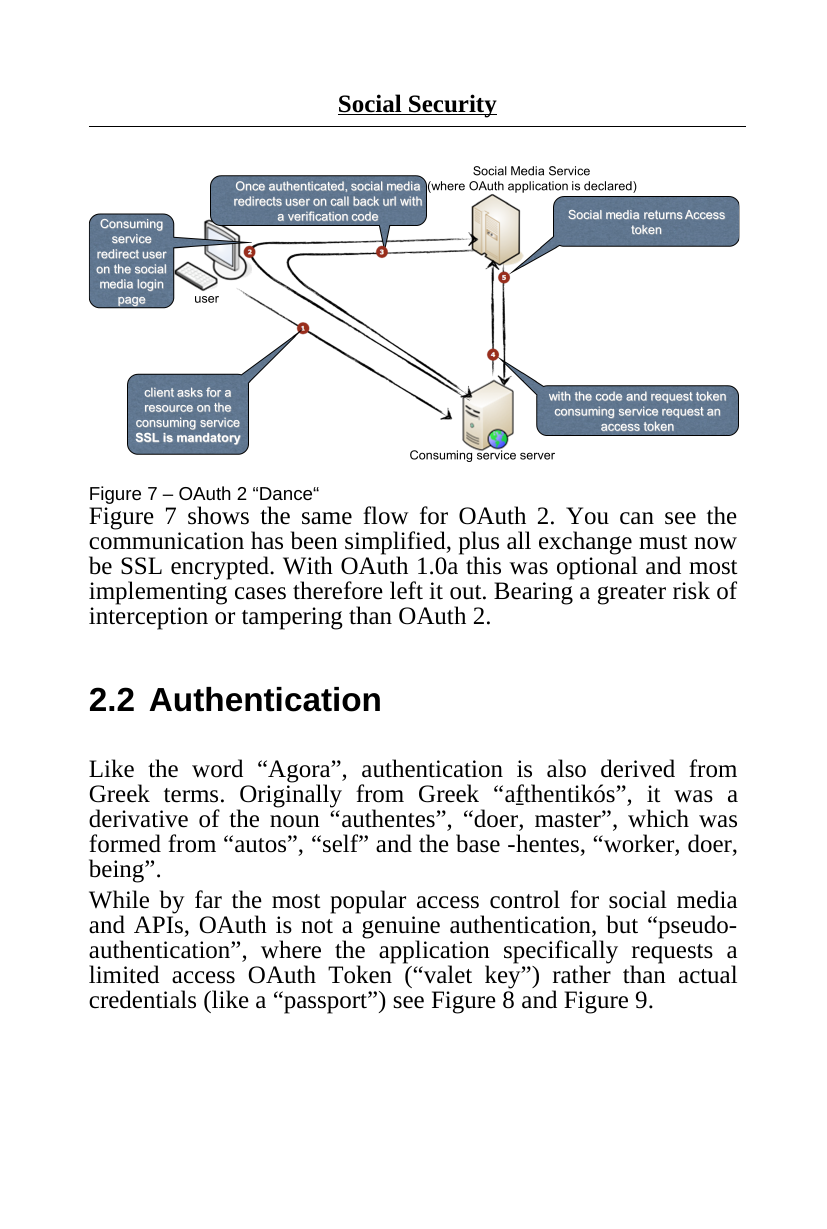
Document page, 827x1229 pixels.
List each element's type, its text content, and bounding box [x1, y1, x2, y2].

text While by far the most popular access control for social media and APIs, OAuth is not a genuine authentication, but “pseudo-authentication”, where the application specifically requests a limited access OAuth Token (“valet key”) rather than actual credentials (like a “passport”) see Figure 8 and Figure 9. [89, 888, 738, 1013]
text Like the word “Agora”, authentication is also derived from Greek terms. Originally from Greek “af̱thentikós”, it was a derivative of the noun “authentes”, “doer, master”, which was formed from “autos”, “self” and the base -hentes, “worker, doer, being”. [89, 757, 738, 882]
text Figure 7 – OAuth 2 “Dance“ [89, 482, 738, 504]
text Figure 7 shows the same flow for OAuth 2. You can see the communication has been simplified, plus all exchange must now be SSL encrypted. With OAuth 1.0a this was optional and most implementing cases therefore left it out. Bearing a greater risk of interception or tampering than OAuth 2. [89, 504, 738, 629]
picture [88, 159, 740, 470]
subtitle Authentication [89, 679, 738, 718]
